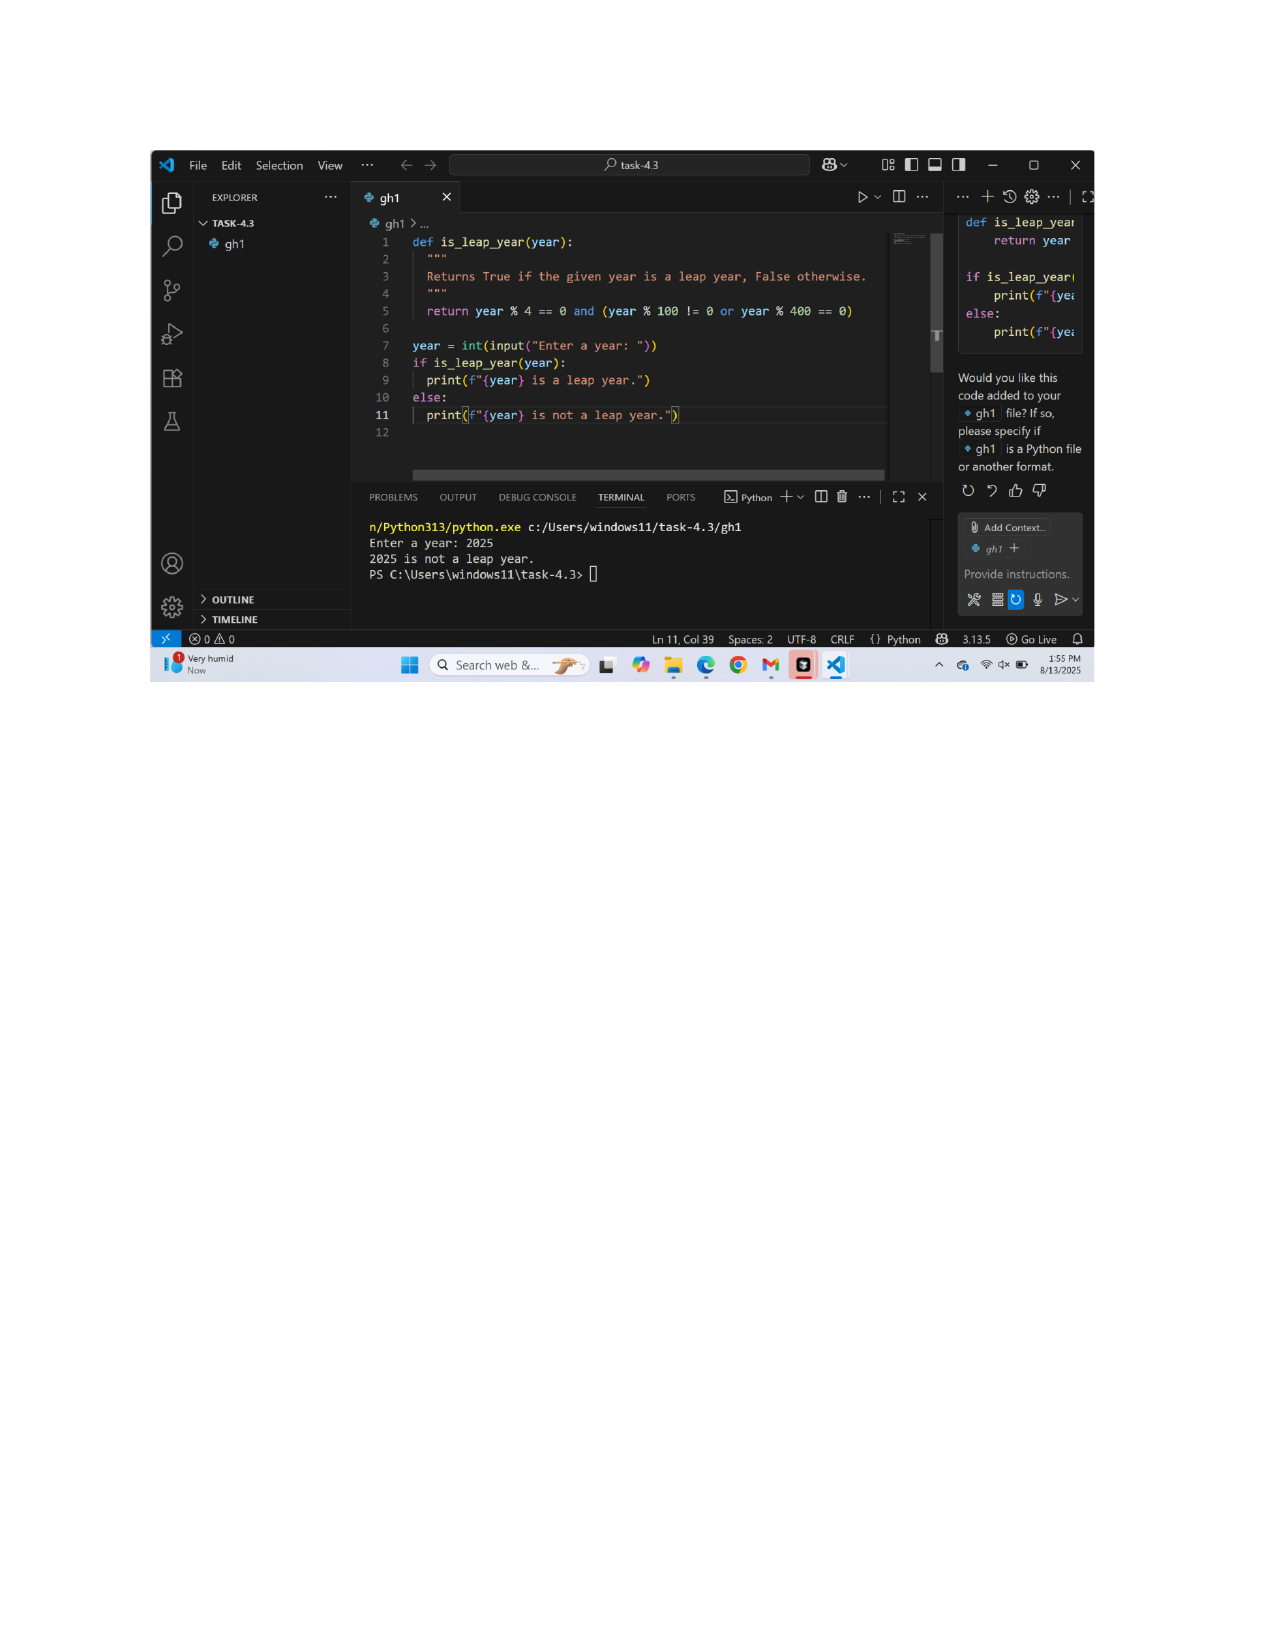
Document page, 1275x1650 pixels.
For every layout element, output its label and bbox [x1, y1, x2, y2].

picture [150, 150, 1095, 682]
